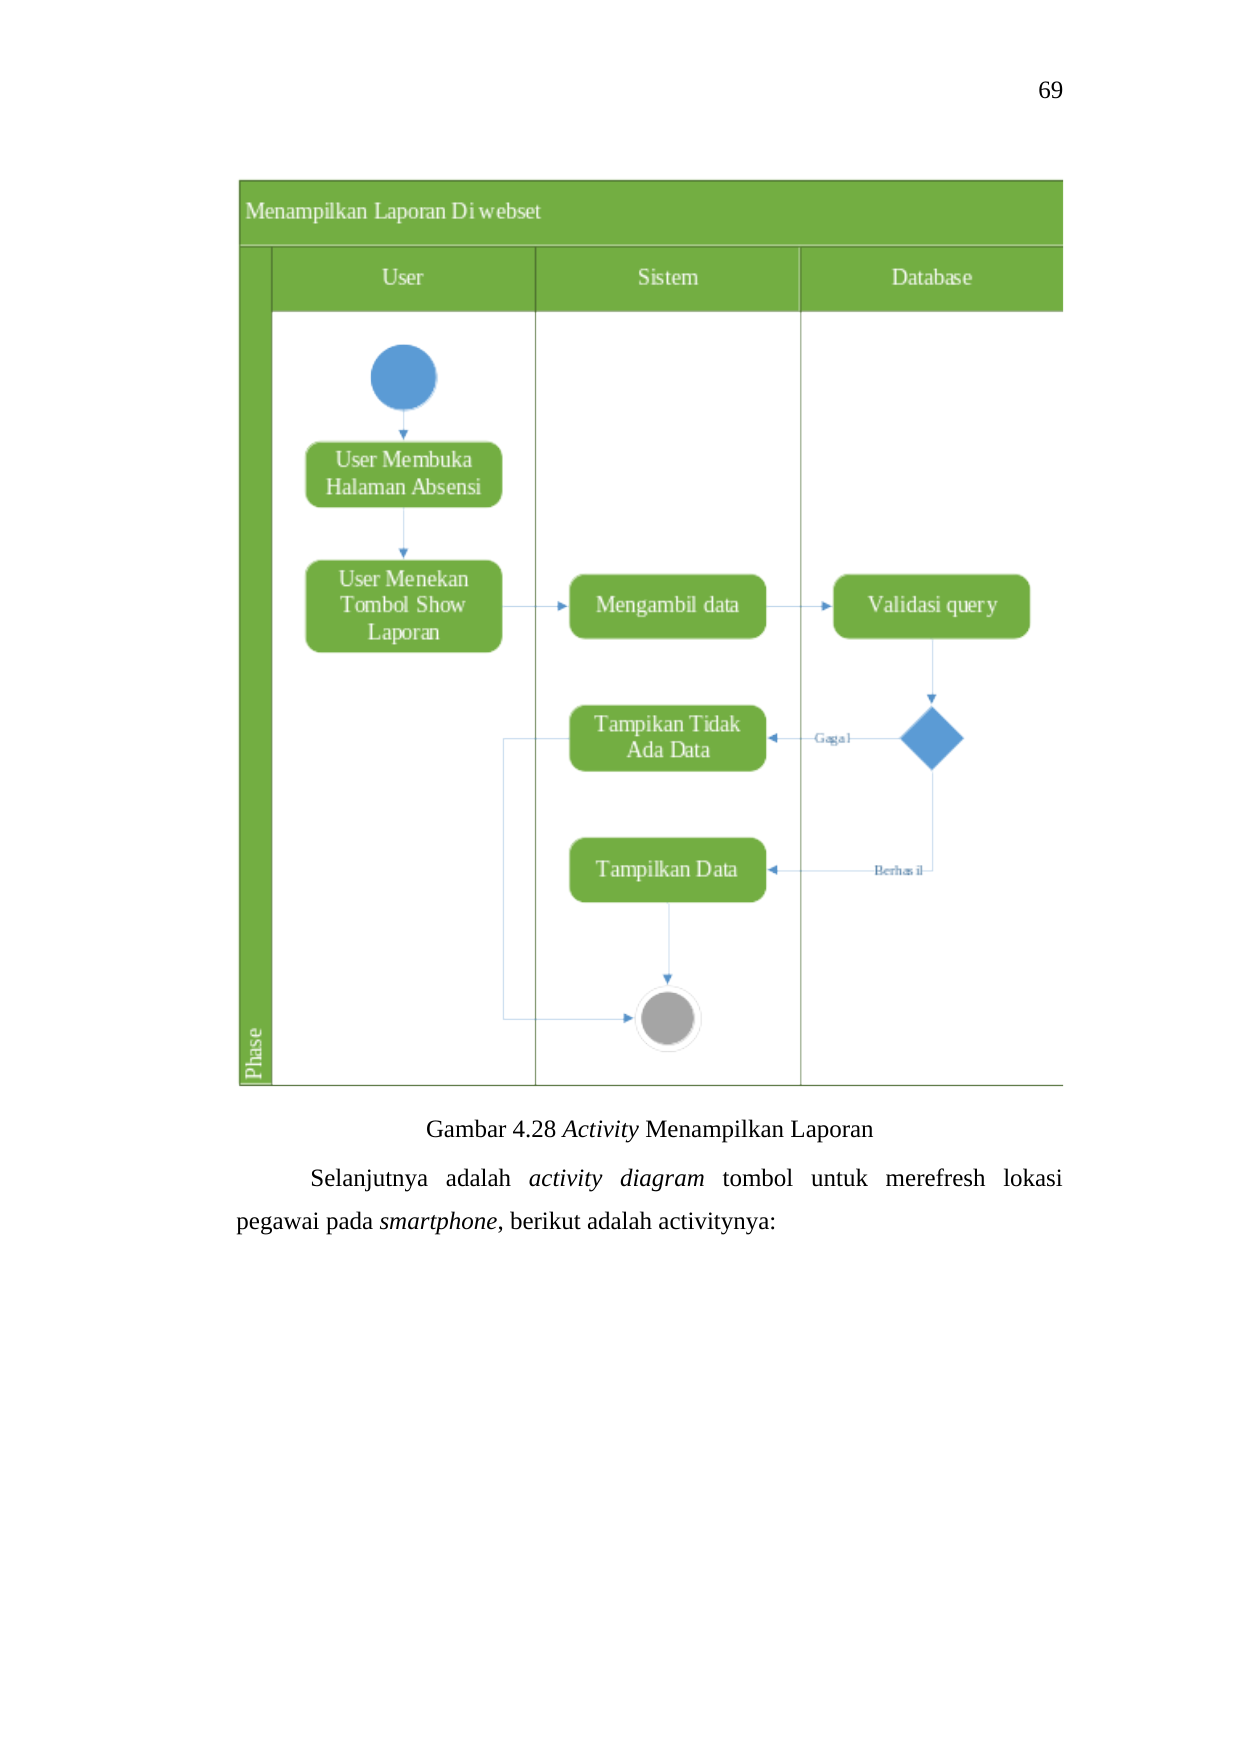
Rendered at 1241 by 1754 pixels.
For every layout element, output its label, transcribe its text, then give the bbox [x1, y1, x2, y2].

text Selanjutnya adalah activity diagram tombol untuk merefresh lokasi pegawai pada smartphone, berikut adalah activitynya: [236, 1163, 1063, 1235]
